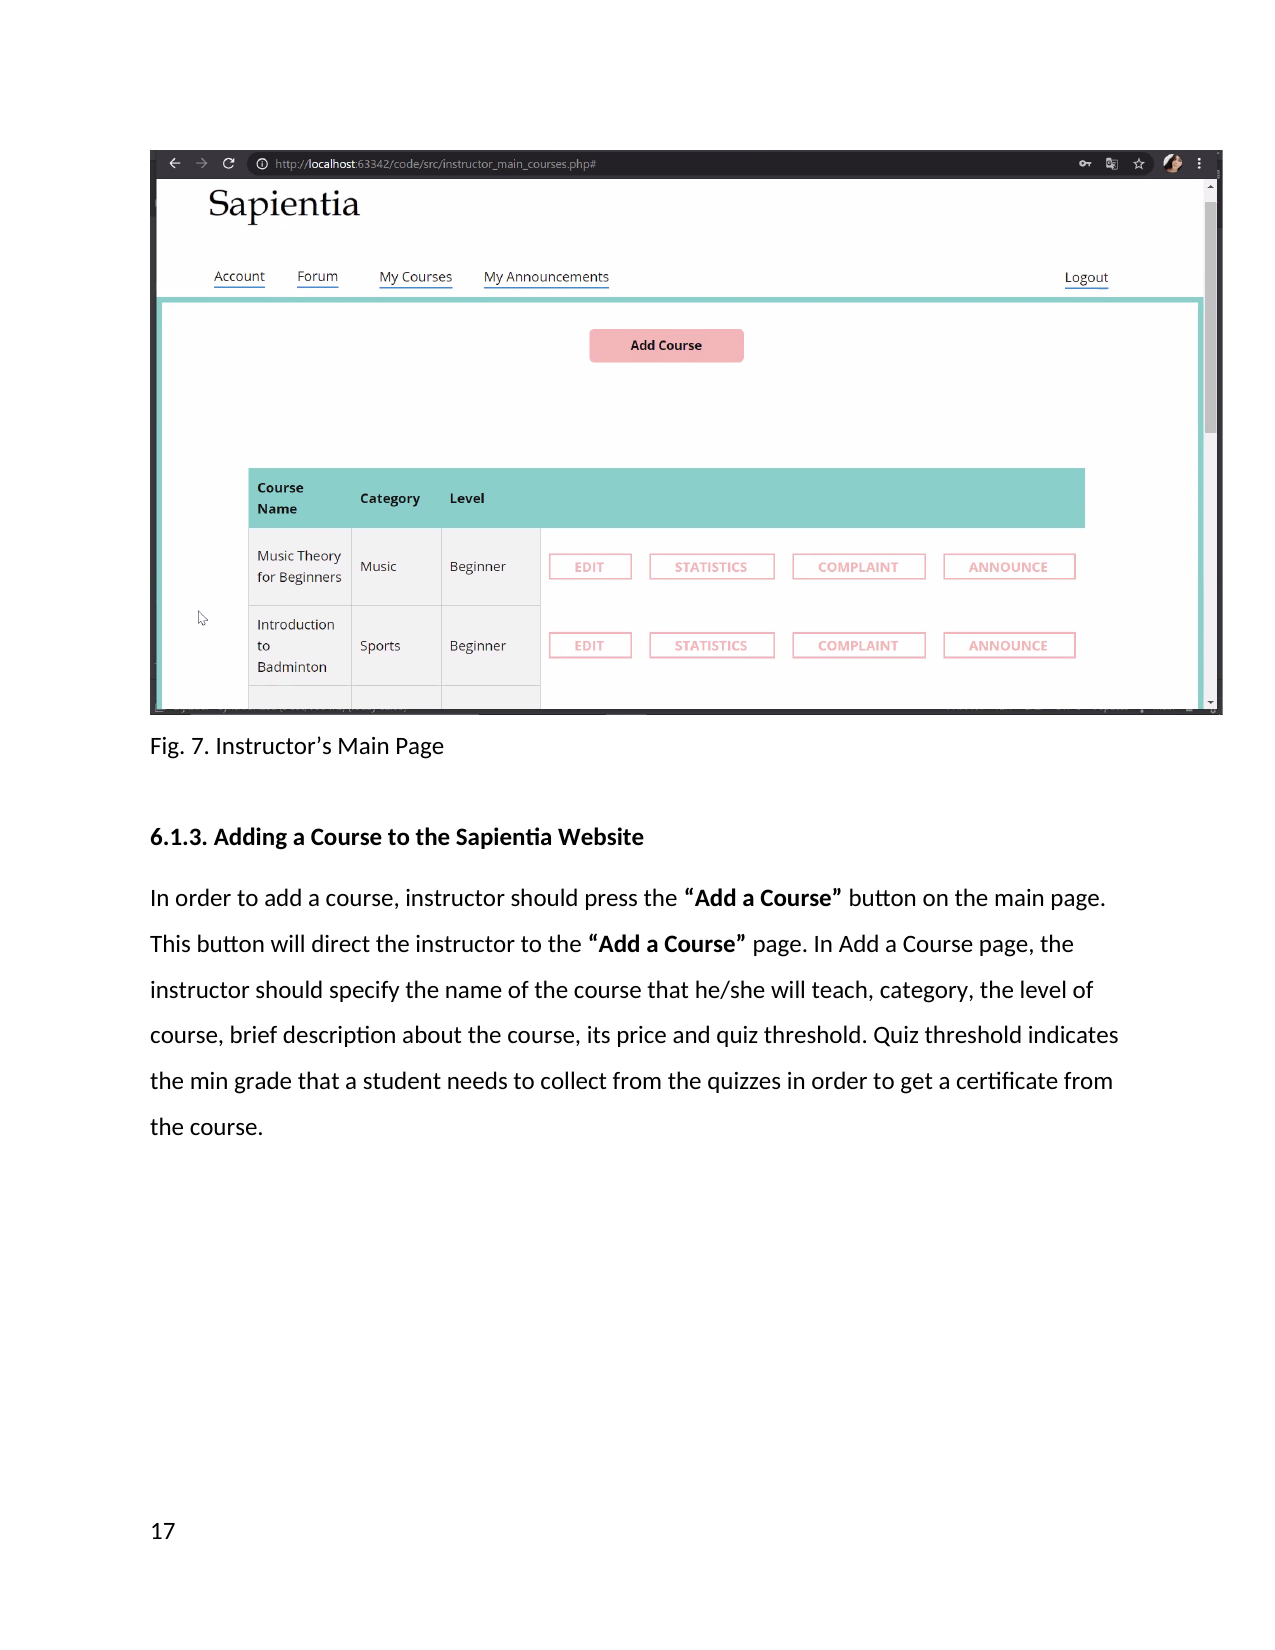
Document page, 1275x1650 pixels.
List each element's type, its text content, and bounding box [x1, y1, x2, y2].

picture [150, 150, 1223, 715]
text In order to add a course, instructor should press the “Add a Course” button on the main page. This button will direct the instructor to the “Add a Course” page. In Add a Course page, the instructor should specify the name of the course that he/she will teach, category, the level of course, brief description about the course, its price and quiz threshold. Quiz threshold indicates the min grade that a student needs to collect from the quizzes in order to get a certificate from the course. [150, 882, 1125, 1142]
subtitle 6.1.3. Adding a Course to the Sapientia Website [150, 821, 1125, 852]
text After log in, instructors will be directed to the main page which lists all the courses that the instructor teaches. In order to see this page, the instructor can also use the “My Courses” button in the navigation bar.Fig. 7. Instructor’s Main Page [150, 715, 1125, 761]
